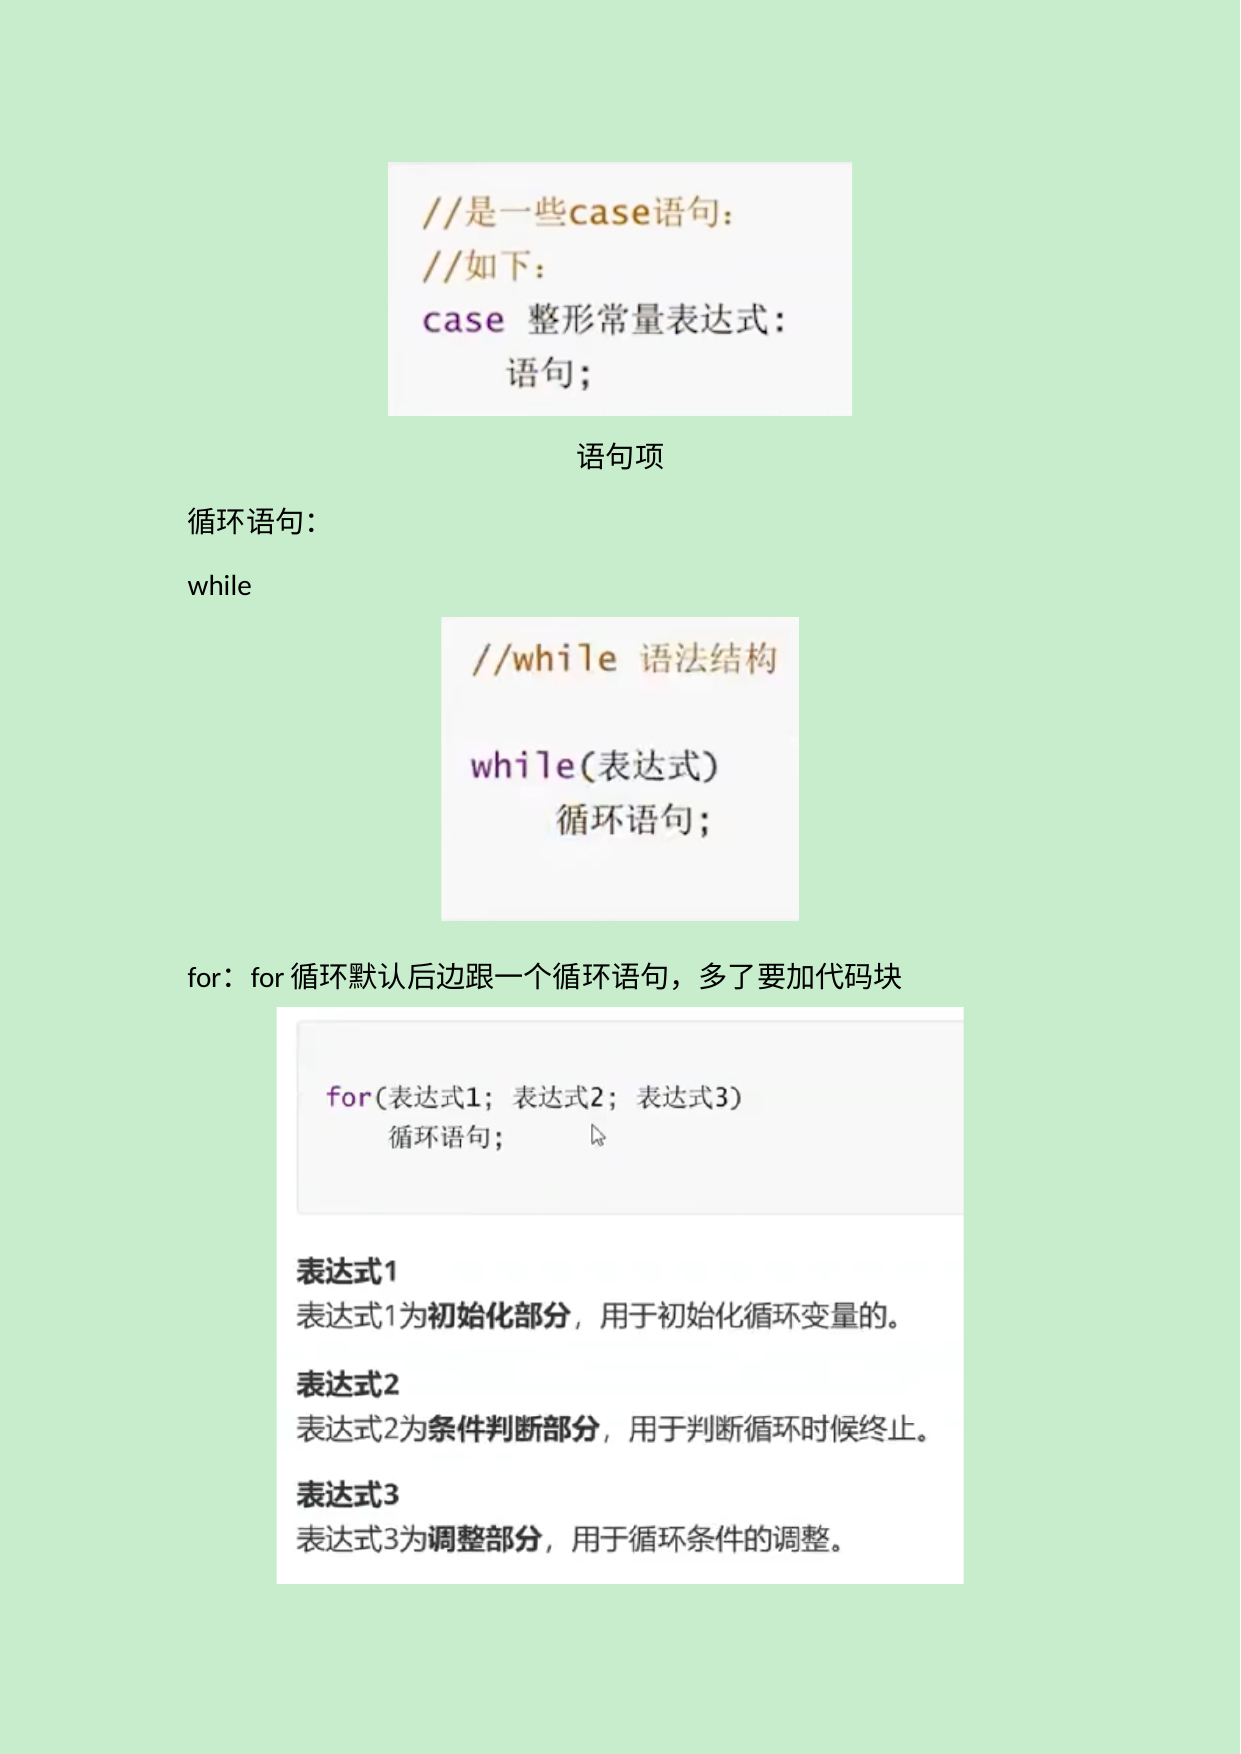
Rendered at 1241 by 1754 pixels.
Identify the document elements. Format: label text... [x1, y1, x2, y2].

text 循环语句： [187, 487, 1053, 552]
text 语句项 [187, 422, 1053, 487]
text for：for循环默认后边跟一个循环语句，多了要加代码块 [187, 942, 1053, 1007]
text while [187, 552, 1053, 617]
picture [388, 162, 853, 416]
picture [276, 1007, 964, 1584]
picture [441, 617, 799, 921]
